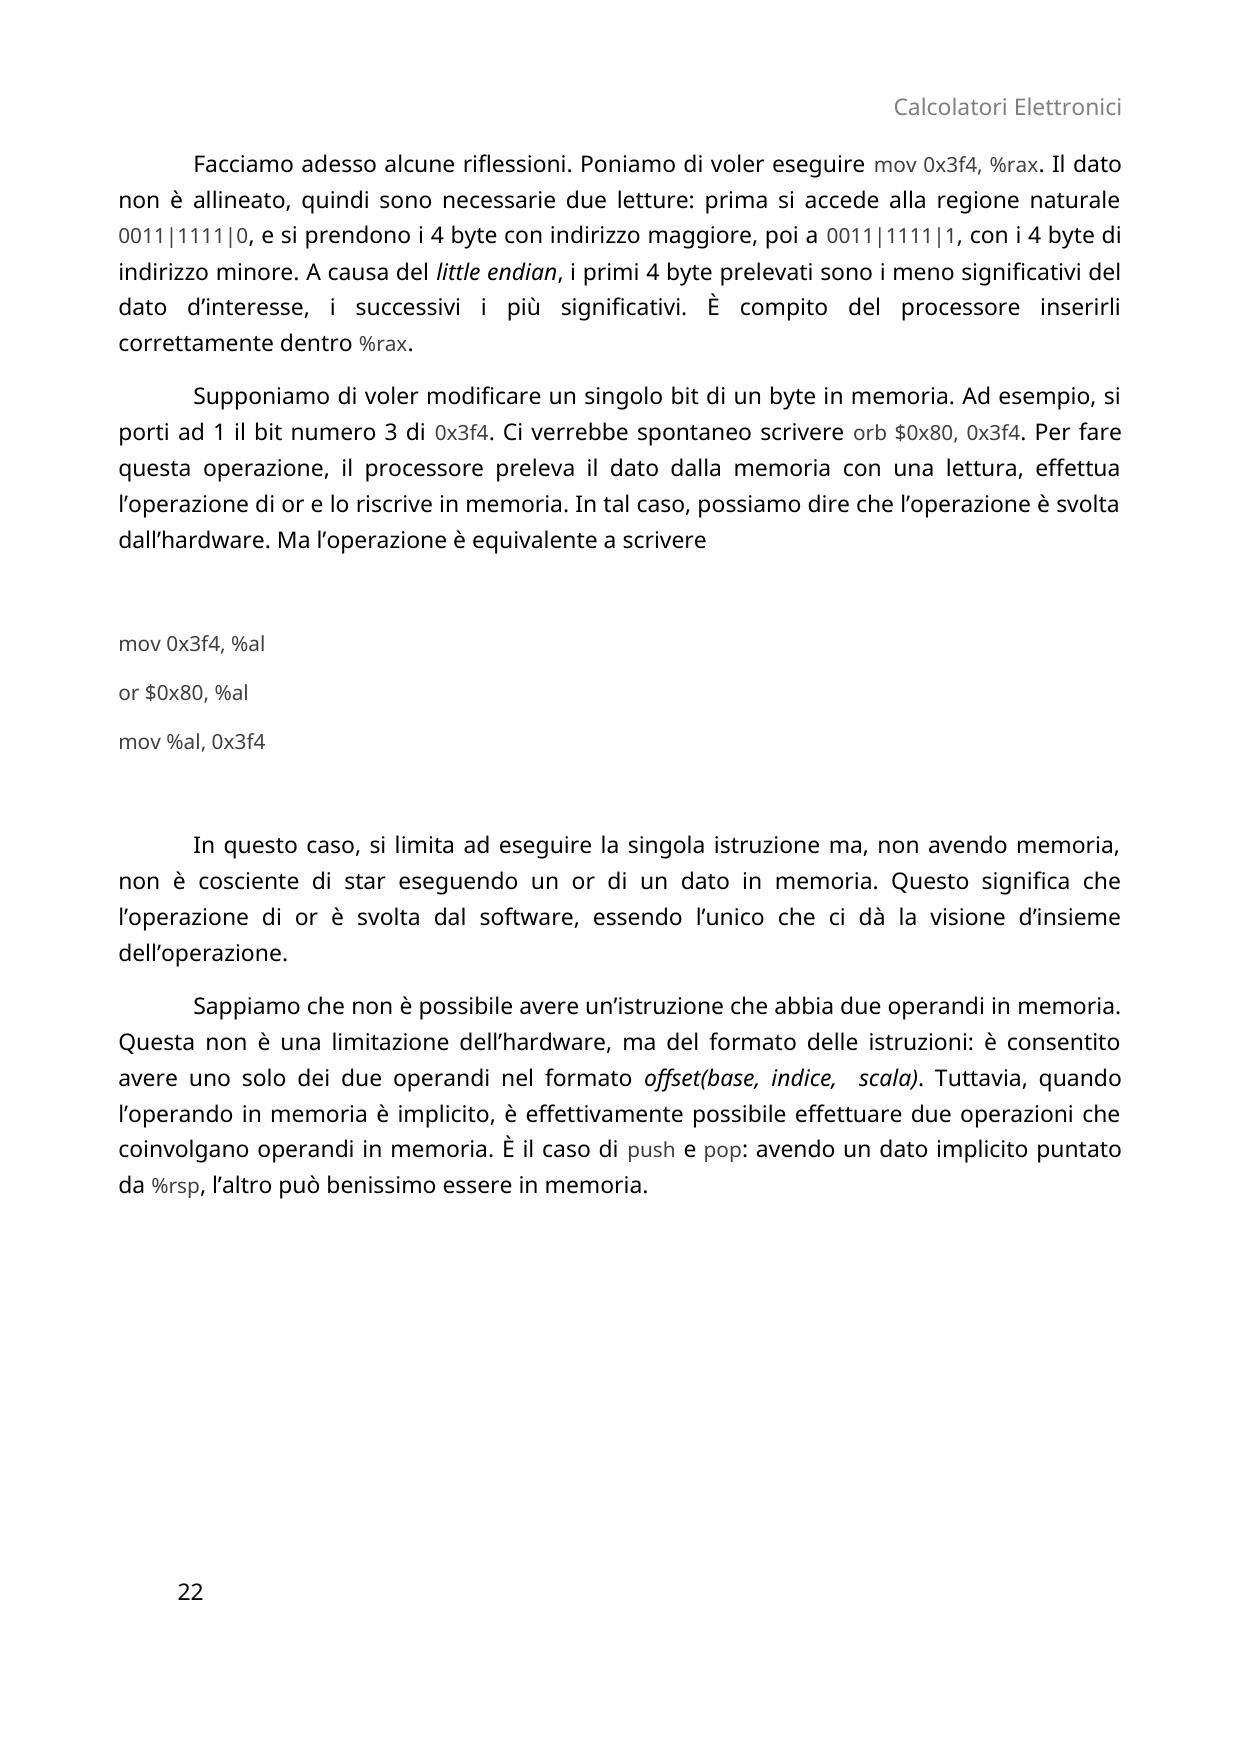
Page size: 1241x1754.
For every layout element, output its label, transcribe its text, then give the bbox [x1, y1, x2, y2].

text or $0x80, %al [118, 678, 1122, 707]
text mov %al, 0x3f4 [118, 727, 1122, 756]
text Facciamo adesso alcune riflessioni. Poniamo di voler eseguire mov 0x3f4, %rax. Il dato non è allineato, quindi sono necessarie due letture: prima si accede alla regione naturale 0011|1111|0, e si prendono i 4 byte con indirizzo maggiore, poi a 0011|1111|1, con i 4 byte di indirizzo minore. A causa del little endian, i primi 4 byte prelevati sono i meno significativi del dato d’interesse, i successivi i più significativi. È compito del processore inserirli correttamente dentro %rax. [118, 148, 1122, 358]
text In questo caso, si limita ad eseguire la singola istruzione ma, non avendo memoria, non è cosciente di star eseguendo un or di un dato in memoria. Questo significa che l’operazione di or è svolta dal software, essendo l’unico che ci dà la visione d’insieme dell’operazione. [118, 829, 1122, 968]
text mov 0x3f4, %al [118, 629, 1122, 657]
text Sappiamo che non è possibile avere un’istruzione che abbia due operandi in memoria. Questa non è una limitazione dell’hardware, ma del formato delle istruzioni: è consentito avere uno solo dei due operandi nel formato offset(base, indice, scala). Tuttavia, quando l’operando in memoria è implicito, è effettivamente possibile effettuare due operazioni che coinvolgano operandi in memoria. È il caso di push e pop: avendo un dato implicito puntato da %rsp, l’altro può benissimo essere in memoria. [118, 990, 1122, 1201]
text Supponiamo di voler modificare un singolo bit di un byte in memoria. Ad esempio, si porti ad 1 il bit numero 3 di 0x3f4. Ci verrebbe spontaneo scrivere orb $0x80, 0x3f4. Per fare questa operazione, il processore preleva il dato dalla memoria con una lettura, effettua l’operazione di or e lo riscrive in memoria. In tal caso, possiamo dire che l’operazione è svolta dall’hardware. Ma l’operazione è equivalente a scrivere [118, 380, 1122, 555]
